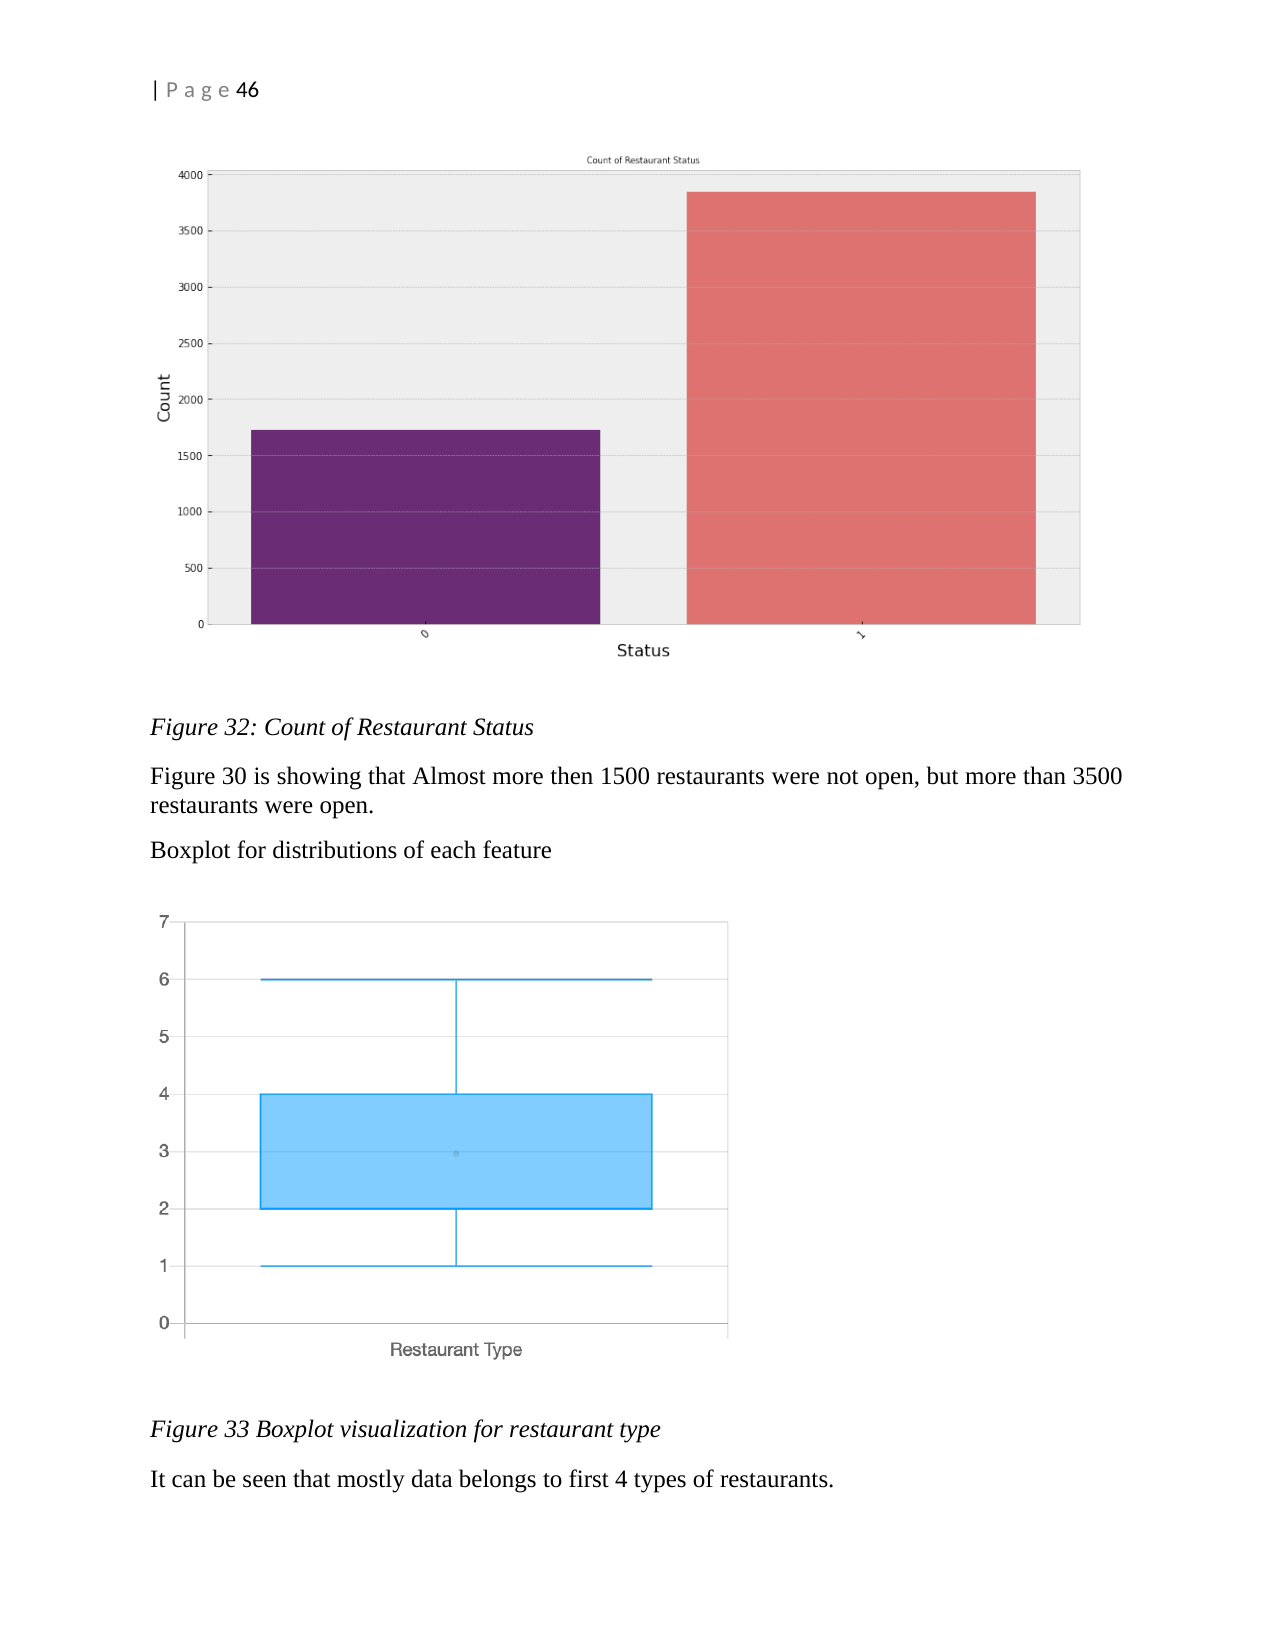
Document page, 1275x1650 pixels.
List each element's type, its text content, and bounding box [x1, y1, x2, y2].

text Figure 30 is showing that Almost more then 1500 restaurants were not open, but more than 3500 restaurants were open. [150, 761, 1125, 819]
text It can be seen that mostly data belongs to first 4 types of restaurants. [150, 1464, 1125, 1493]
text Boxplot for distributions of each feature [150, 836, 1125, 864]
text Figure 32: Count of Restaurant Status [150, 712, 1125, 741]
text Figure 33 Boxplot visualization for restaurant type [150, 1414, 1125, 1443]
picture [150, 150, 1087, 667]
picture [150, 912, 732, 1369]
